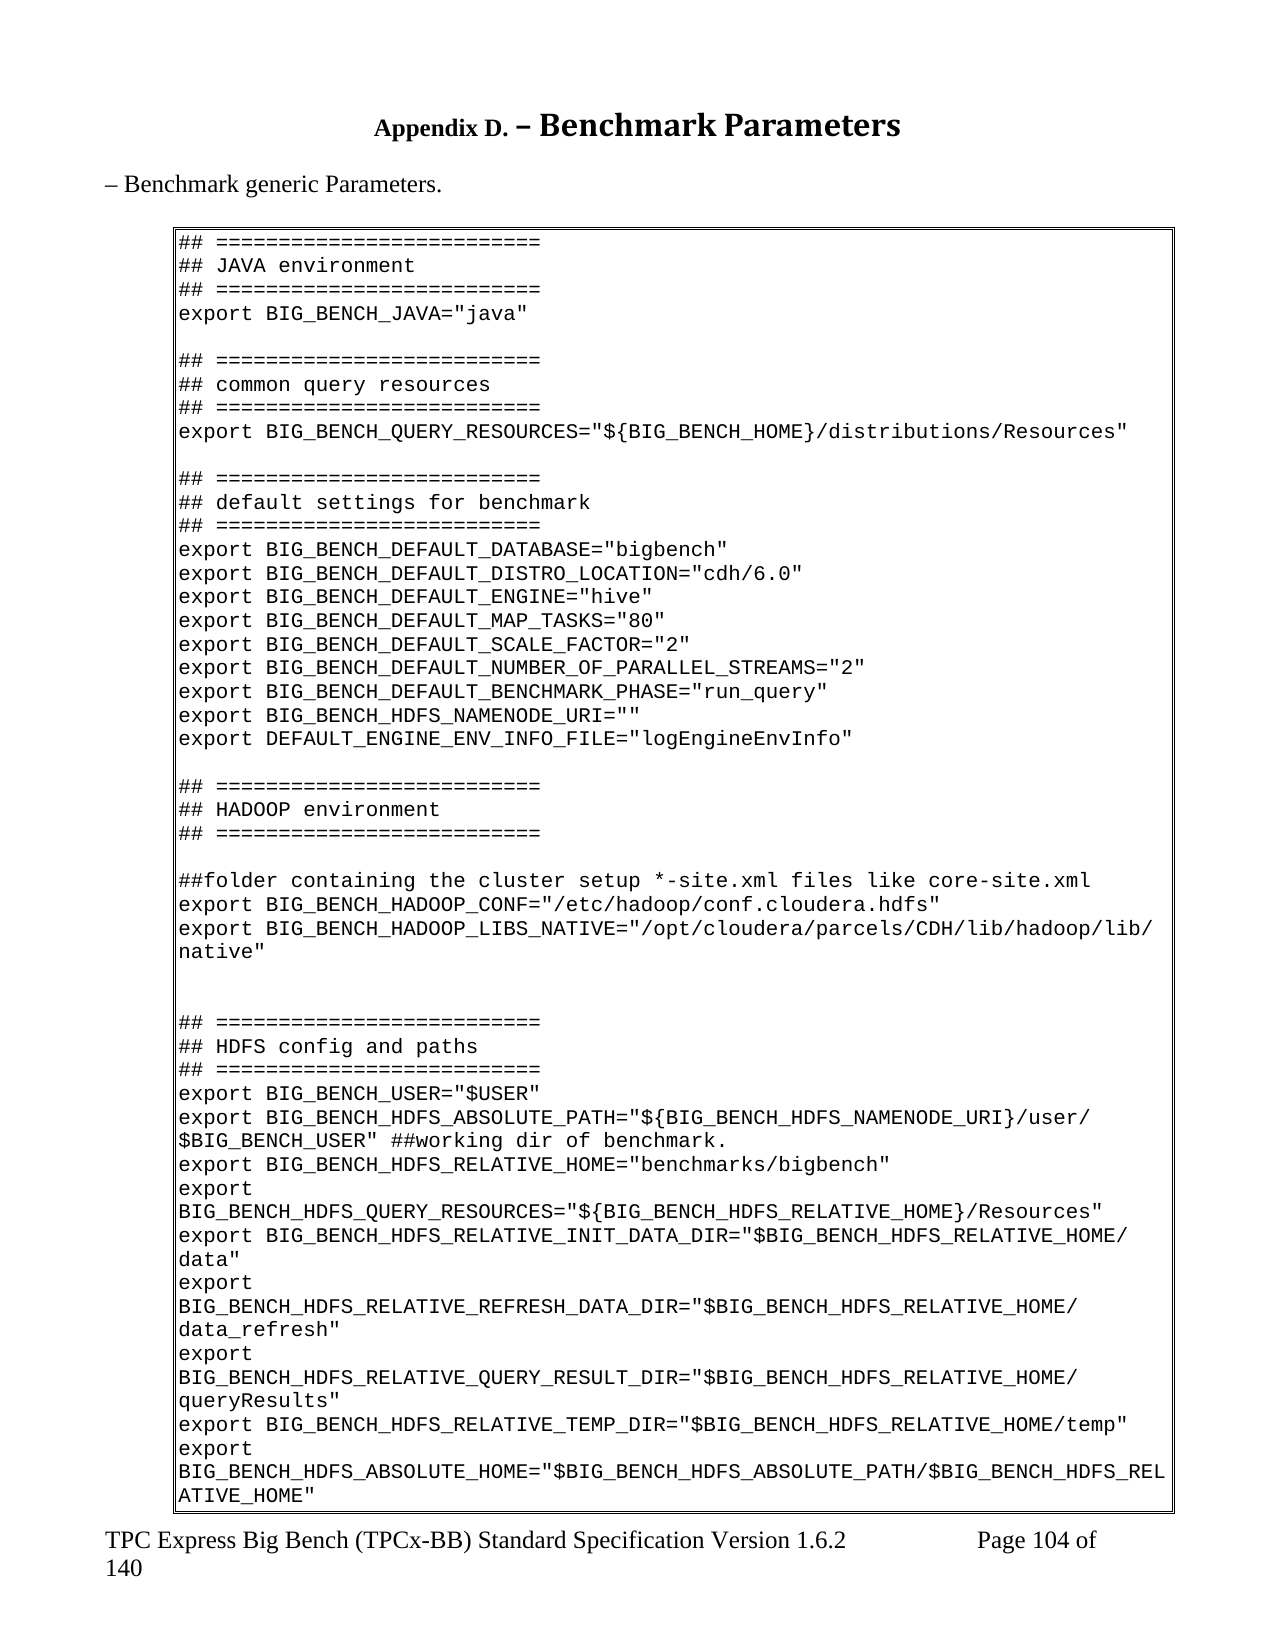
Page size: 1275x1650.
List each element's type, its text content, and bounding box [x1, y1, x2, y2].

title – Benchmark Parameters [105, 105, 1170, 144]
text export DEFAULT_ENGINE_ENV_INFO_FILE="logEngineEnvInfo" [176, 723, 1172, 752]
text export BIG_BENCH_DEFAULT_MAP_TASKS="80" [176, 605, 1172, 628]
text ## default settings for benchmark [176, 487, 1172, 510]
text ## ========================== [176, 392, 1172, 416]
text export BIG_BENCH_DEFAULT_BENCHMARK_PHASE="run_query" [176, 676, 1172, 699]
text export BIG_BENCH_HADOOP_LIBS_NATIVE="/opt/cloudera/parcels/CDH/lib/hadoop/lib/native" [176, 912, 1172, 965]
text export BIG_BENCH_HDFS_ABSOLUTE_HOME="$BIG_BENCH_HDFS_ABSOLUTE_PATH/$BIG_BENCH_HDFS_RELATIVE_HOME" [176, 1432, 1172, 1511]
text export BIG_BENCH_QUERY_RESOURCES="${BIG_BENCH_HOME}/distributions/Resources" [176, 416, 1172, 444]
text ## JAVA environment [176, 250, 1172, 274]
text ## ========================== [176, 345, 1172, 368]
text ## ========================== [176, 770, 1172, 794]
text export BIG_BENCH_HADOOP_CONF="/etc/hadoop/conf.cloudera.hdfs" [176, 889, 1172, 912]
text ## ========================== [176, 1054, 1172, 1078]
text export BIG_BENCH_DEFAULT_SCALE_FACTOR="2" [176, 628, 1172, 652]
text export BIG_BENCH_HDFS_RELATIVE_REFRESH_DATA_DIR="$BIG_BENCH_HDFS_RELATIVE_HOME/data_refresh" [176, 1267, 1172, 1338]
text ##folder containing the cluster setup *-site.xml files like core-site.xml [176, 865, 1172, 889]
text ## ========================== [176, 230, 1172, 250]
text export BIG_BENCH_USER="$USER" [176, 1078, 1172, 1101]
text ## ========================== [176, 463, 1172, 487]
text export BIG_BENCH_HDFS_RELATIVE_HOME="benchmarks/bigbench" [176, 1149, 1172, 1172]
text export BIG_BENCH_HDFS_RELATIVE_INIT_DATA_DIR="$BIG_BENCH_HDFS_RELATIVE_HOME/data" [176, 1220, 1172, 1267]
text export BIG_BENCH_HDFS_RELATIVE_TEMP_DIR="$BIG_BENCH_HDFS_RELATIVE_HOME/temp" [176, 1409, 1172, 1432]
text ## ========================== [176, 1007, 1172, 1031]
text ## HDFS config and paths [176, 1031, 1172, 1054]
text export BIG_BENCH_HDFS_QUERY_RESOURCES="${BIG_BENCH_HDFS_RELATIVE_HOME}/Resources" [176, 1172, 1172, 1220]
text export BIG_BENCH_DEFAULT_NUMBER_OF_PARALLEL_STREAMS="2" [176, 652, 1172, 676]
text ## ========================== [176, 510, 1172, 534]
text ## ========================== [176, 274, 1172, 297]
text export BIG_BENCH_DEFAULT_ENGINE="hive" [176, 581, 1172, 605]
text ## common query resources [176, 368, 1172, 392]
text export BIG_BENCH_JAVA="java" [176, 297, 1172, 326]
text export BIG_BENCH_DEFAULT_DISTRO_LOCATION="cdh/6.0" [176, 558, 1172, 581]
text export BIG_BENCH_HDFS_RELATIVE_QUERY_RESULT_DIR="$BIG_BENCH_HDFS_RELATIVE_HOME/queryResults" [176, 1338, 1172, 1409]
text export BIG_BENCH_DEFAULT_DATABASE="bigbench" [176, 534, 1172, 558]
text export BIG_BENCH_HDFS_NAMENODE_URI="" [176, 699, 1172, 723]
text export BIG_BENCH_HDFS_ABSOLUTE_PATH="${BIG_BENCH_HDFS_NAMENODE_URI}/user/$BIG_BENCH_USER" ##working dir of benchmark. [176, 1101, 1172, 1149]
text – Benchmark generic Parameters. [105, 169, 1170, 198]
text ## ========================== [176, 818, 1172, 847]
text ## HADOOP environment [176, 794, 1172, 818]
